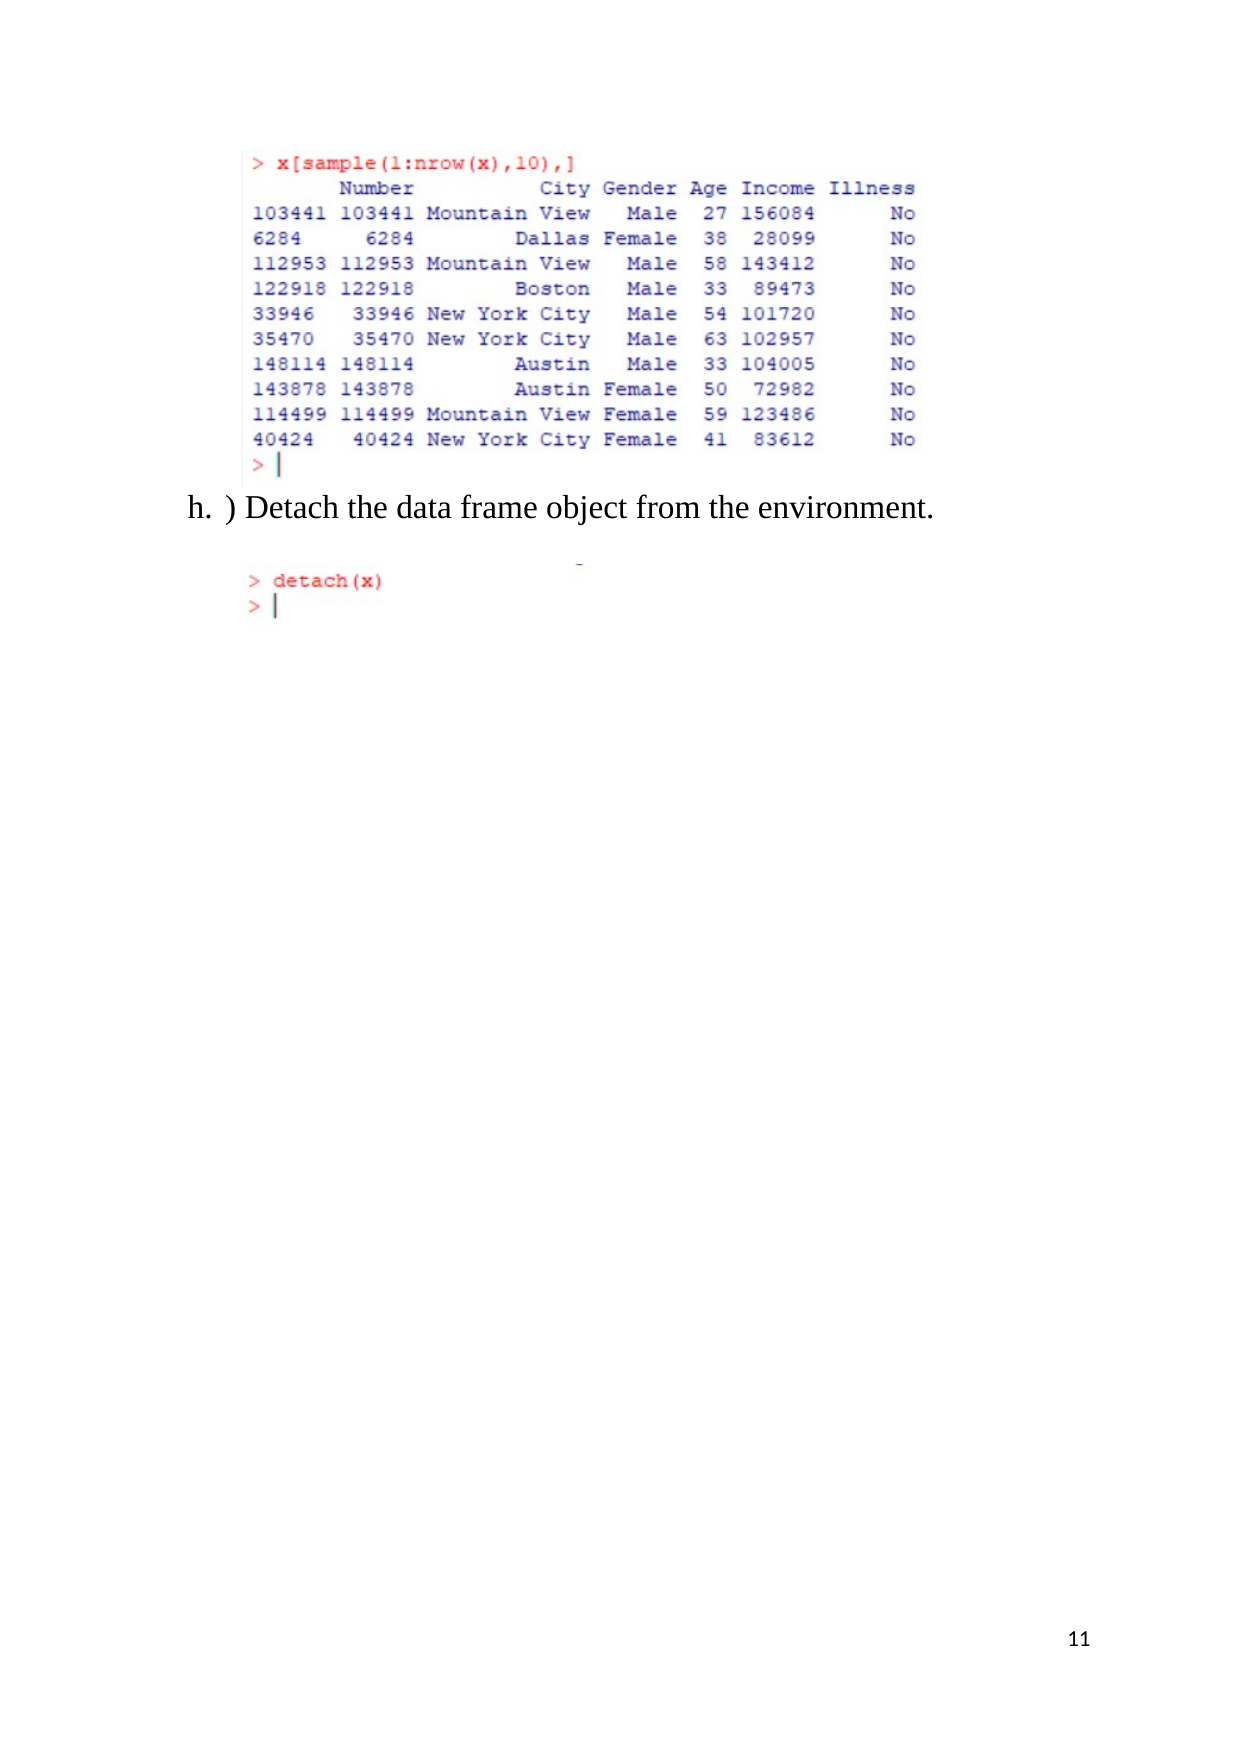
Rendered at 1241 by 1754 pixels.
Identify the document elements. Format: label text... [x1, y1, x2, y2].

list ) Detach the data frame object from the environment. [187, 487, 1090, 526]
picture [241, 564, 650, 637]
picture [241, 150, 980, 488]
